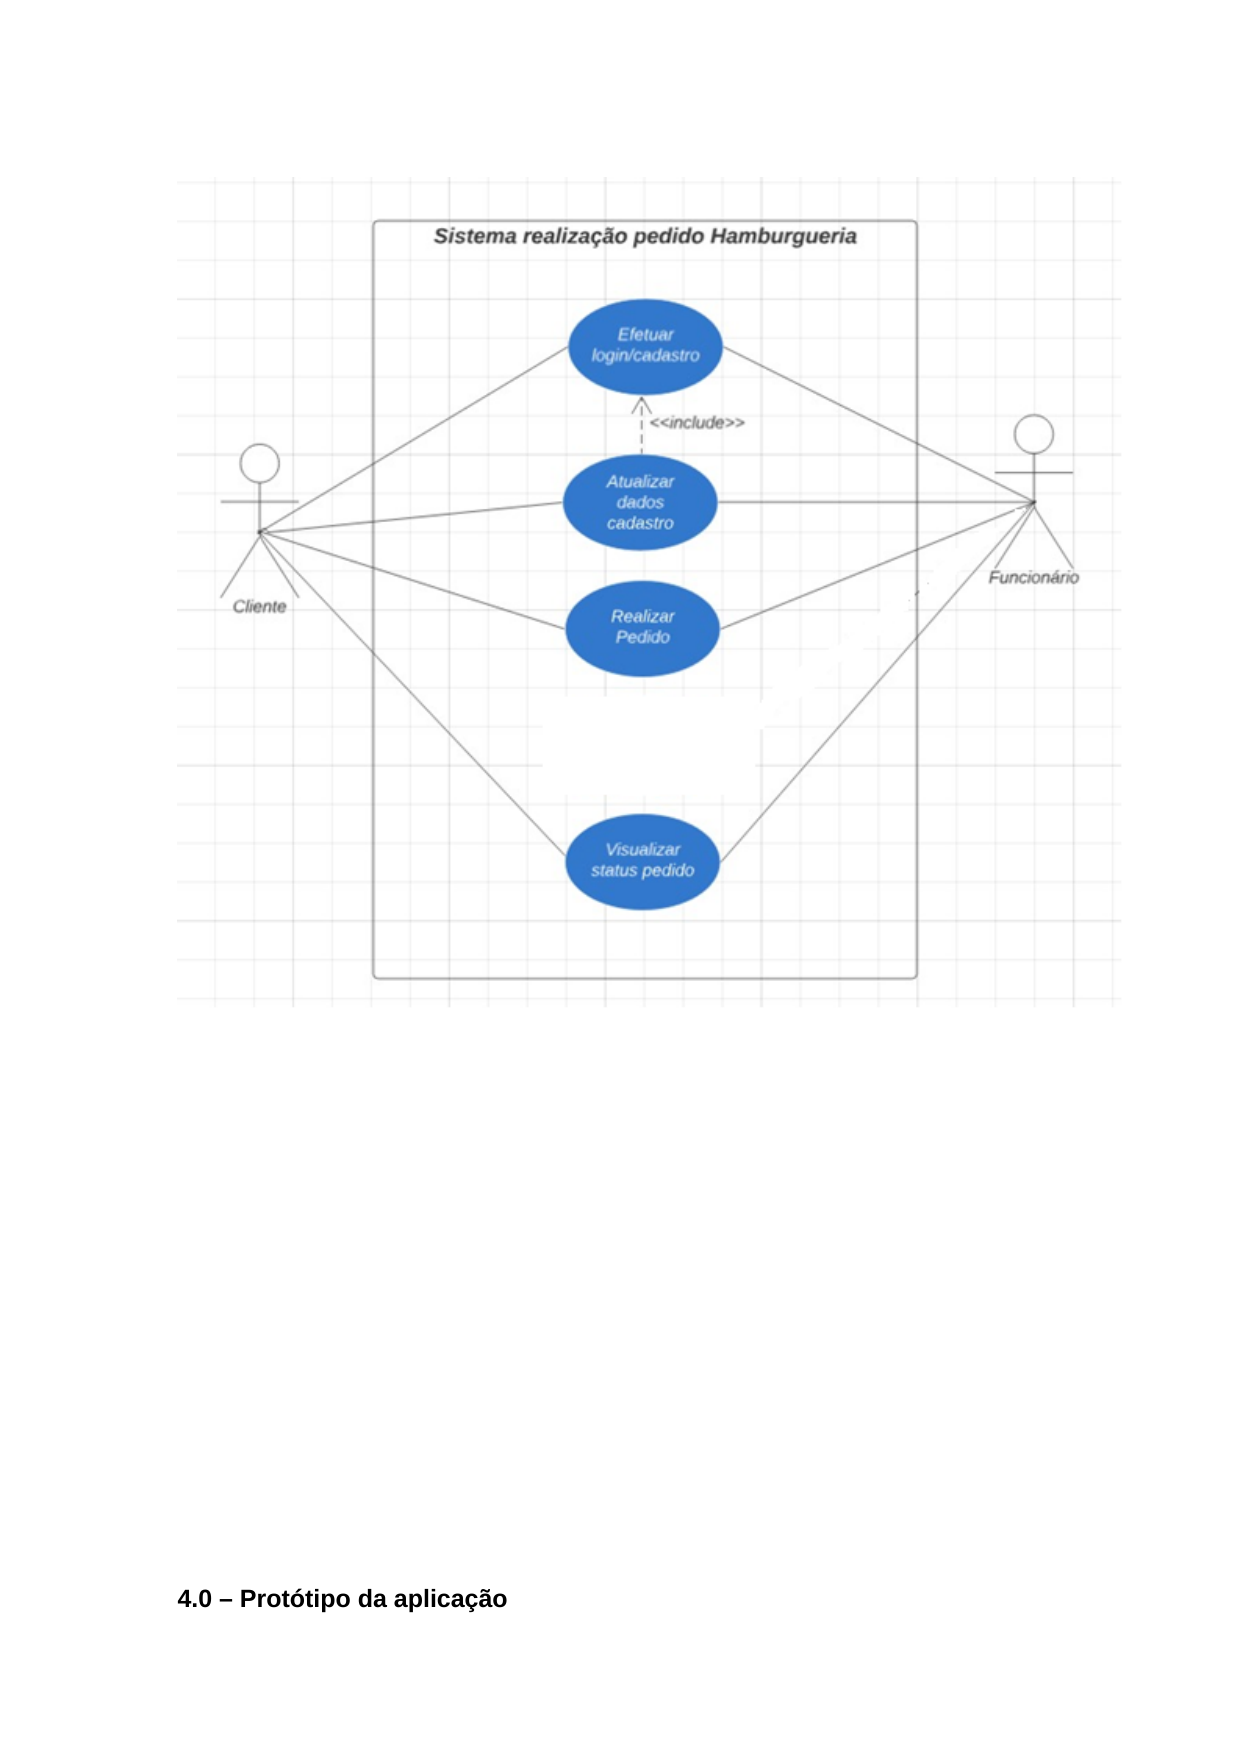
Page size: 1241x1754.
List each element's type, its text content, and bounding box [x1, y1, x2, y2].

picture [177, 177, 1123, 1009]
text 4.0 – Protótipo da aplicação [177, 1583, 1122, 1612]
